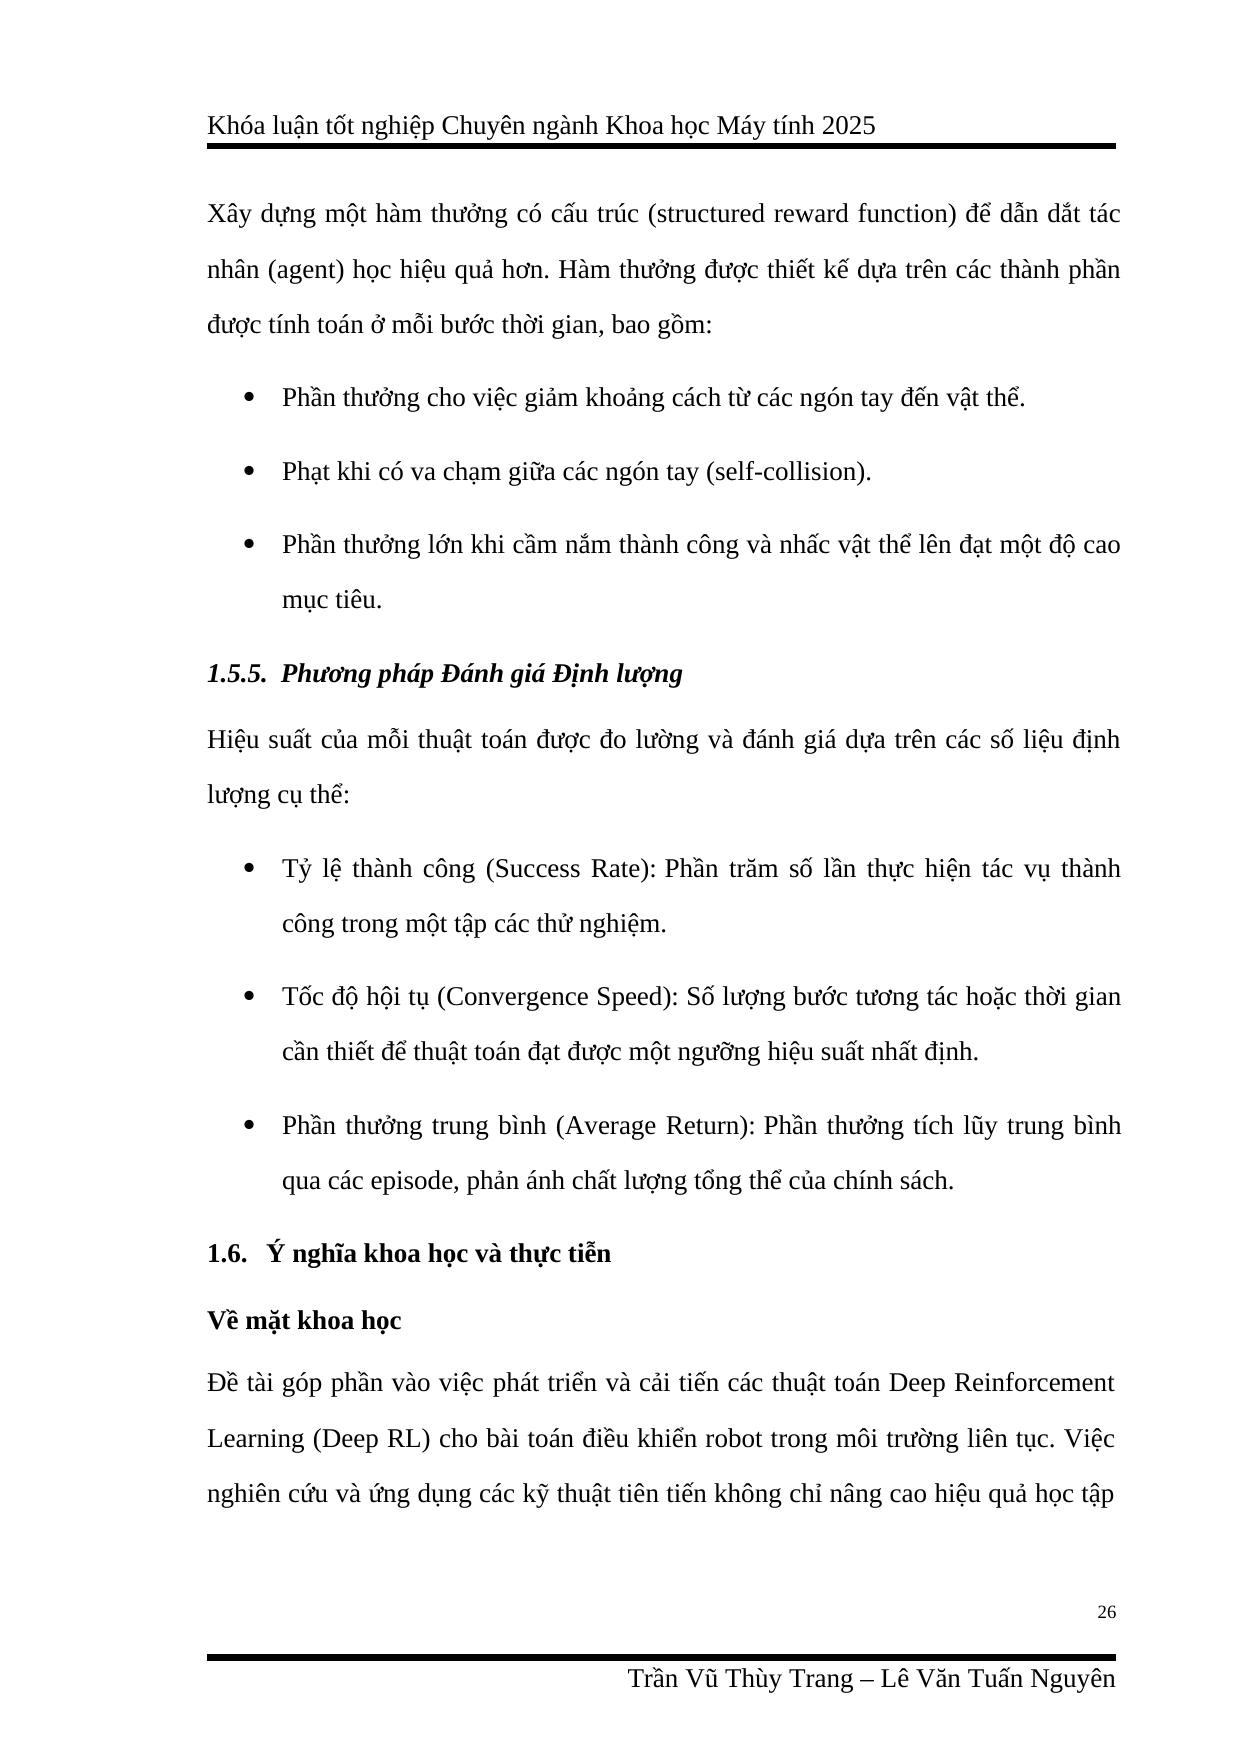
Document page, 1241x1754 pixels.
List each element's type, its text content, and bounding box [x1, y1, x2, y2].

subtitle Ý nghĩa khoa học và thực tiễn [207, 1234, 1122, 1271]
text Xây dựng một hàm thưởng có cấu trúc (structured reward function) để dẫn dắt tác nhân (agent) học hiệu quả hơn. Hàm thưởng được thiết kế dựa trên các thành phần được tính toán ở mỗi bước thời gian, bao gồm: [207, 195, 1122, 342]
list Phần thưởng cho việc giảm khoảng cách từ các ngón tay đến vật thể. [244, 379, 1122, 416]
list Phần thưởng lớn khi cầm nắm thành công và nhấc vật thể lên đạt một độ cao mục tiêu. [244, 525, 1122, 617]
subtitle Phương pháp Đánh giá Định lượng [207, 654, 1122, 691]
list Phần thưởng trung bình (Average Return): Phần thưởng tích lũy trung bình qua các episode, phản ánh chất lượng tổng thể của chính sách. [244, 1106, 1122, 1198]
text Hiệu suất của mỗi thuật toán được đo lường và đánh giá dựa trên các số liệu định lượng cụ thể: [207, 720, 1122, 812]
list Phạt khi có va chạm giữa các ngón tay (self-collision). [244, 452, 1122, 489]
list Tốc độ hội tụ (Convergence Speed): Số lượng bước tương tác hoặc thời gian cần thiết để thuật toán đạt được một ngưỡng hiệu suất nhất định. [244, 977, 1122, 1069]
list Tỷ lệ thành công (Success Rate): Phần trăm số lần thực hiện tác vụ thành công trong một tập các thử nghiệm. [244, 849, 1122, 941]
text Về mặt khoa học [207, 1301, 1116, 1338]
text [207, 1364, 1116, 1511]
